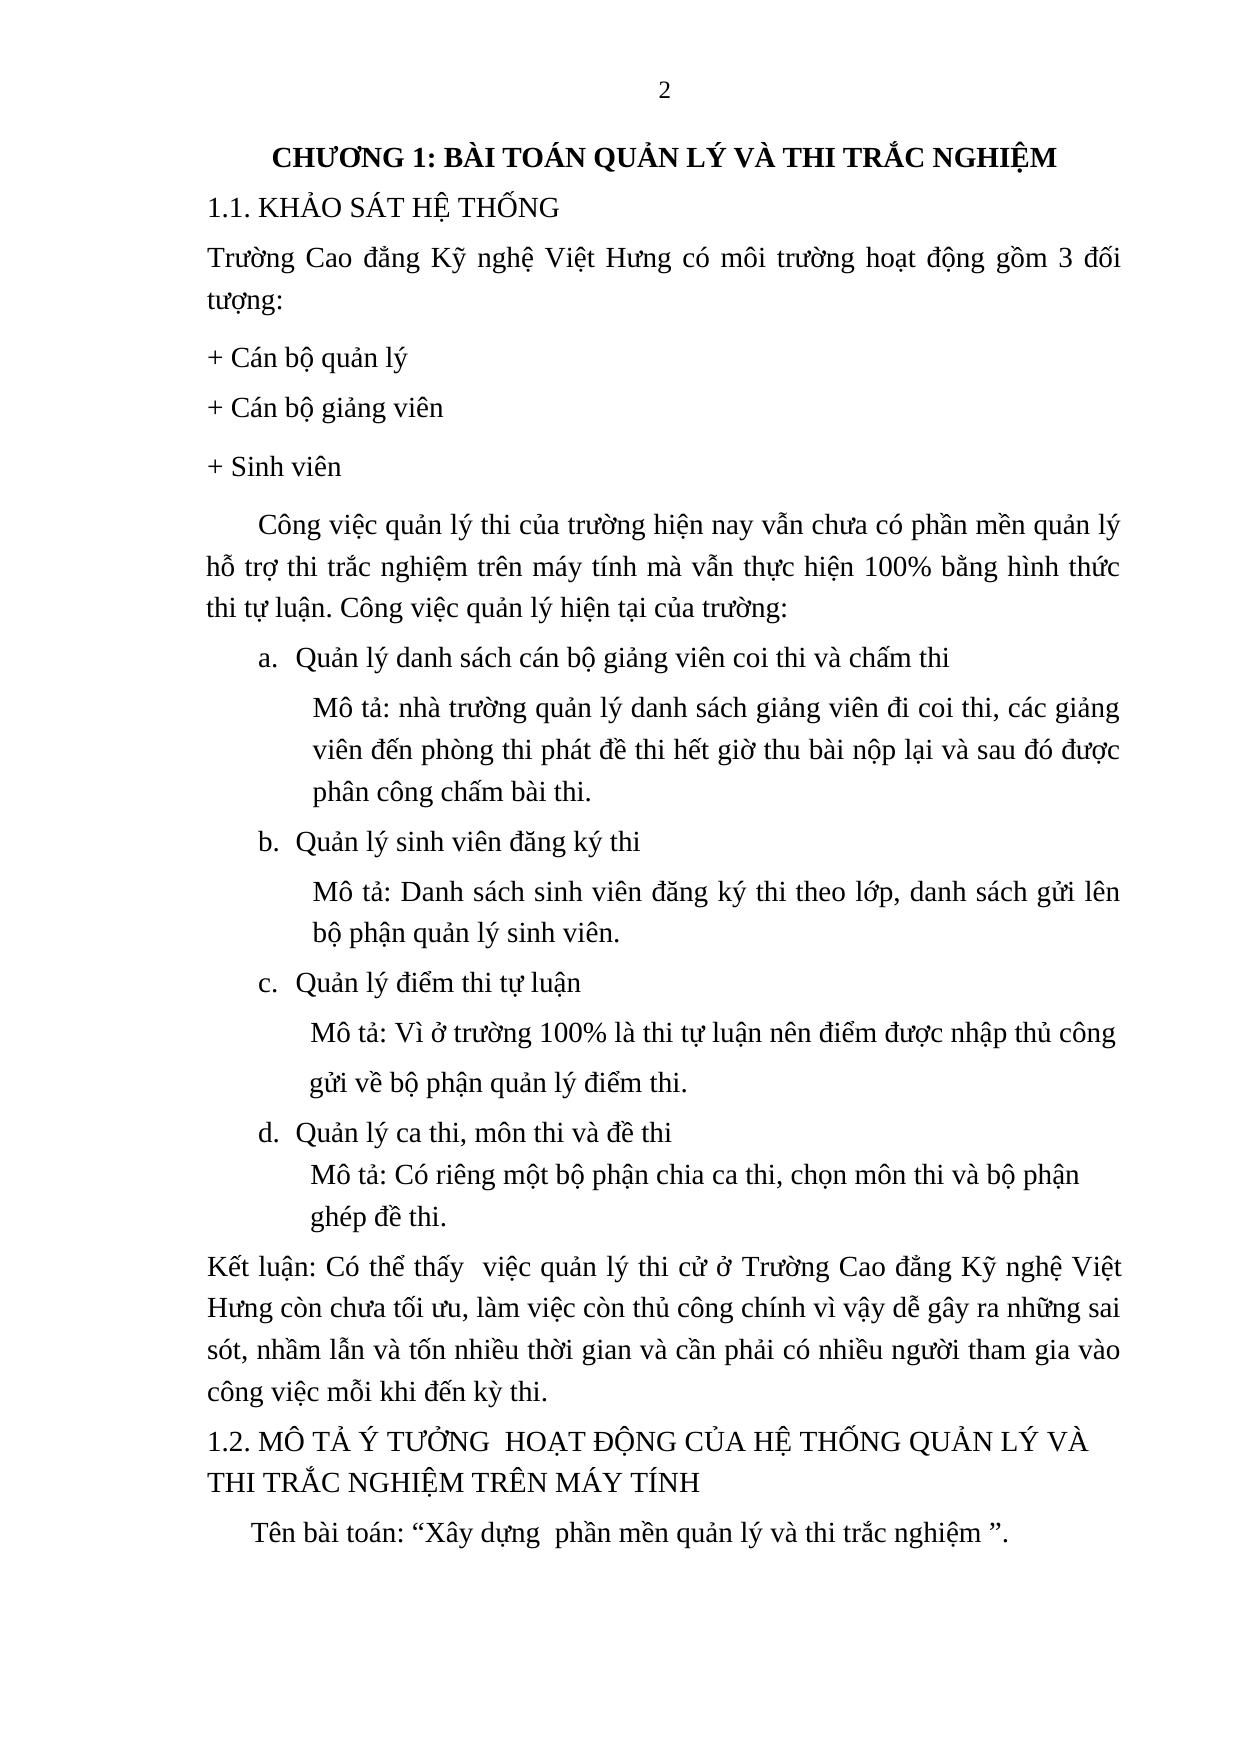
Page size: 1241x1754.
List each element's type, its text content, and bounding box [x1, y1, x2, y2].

list ghép đề thi. [295, 1191, 1122, 1232]
table_cell + Sinh viên [196, 433, 650, 491]
list Quản lý danh sách cán bộ giảng viên coi thi và chấm thi [258, 632, 1122, 674]
text Mô tả: Vì ở trường 100% là thi tự luận nên điểm được nhập thủ công [310, 1007, 1122, 1049]
subtitle 1.1. KHẢO SÁT HỆ THỐNG [207, 182, 1122, 224]
text Trường Cao đẳng Kỹ nghệ Việt Hưng có môi trường hoạt động gồm 3 đối tượng: [207, 232, 1122, 316]
text Công việc quản lý thi của trường hiện nay vẫn chưa có phần mền quản lý hỗ trợ thi trắc nghiệm trên máy tính mà vẫn thực hiện 100% bằng hình thức thi tự luận. Công việc quản lý hiện tại của trường: [206, 499, 1122, 624]
text Mô tả: Danh sách sinh viên đăng ký thi theo lớp, danh sách gửi lên bộ phận quản lý sinh viên. [312, 866, 1122, 949]
list Quản lý ca thi, môn thi và đề thi [258, 1107, 1122, 1149]
list Mô tả: Có riêng một bộ phận chia ca thi, chọn môn thi và bộ phận [310, 1149, 1122, 1191]
text gửi về bộ phận quản lý điểm thi. [207, 1057, 1122, 1099]
table_header + Cán bộ quản lý + Cán bộ giảng viên [196, 324, 650, 432]
text Tên bài toán: “Xây dựng phần mền quản lý và thi trắc nghiệm ”. [207, 1507, 1122, 1549]
list Quản lý sinh viên đăng ký thi [258, 816, 1122, 857]
list Quản lý điểm thi tự luận [258, 957, 1122, 999]
subtitle 1.2. MÔ TẢ Ý TƯỞNG HOẠT ĐỘNG CỦA HỆ THỐNG QUẢN LÝ VÀ THI TRẮC NGHIỆM TRÊN MÁY TÍNH [207, 1416, 1122, 1499]
text Kết luận: Có thể thấy việc quản lý thi cử ở Trường Cao đẳng Kỹ nghệ Việt Hưng còn chưa tối ưu, làm việc còn thủ công chính vì vậy dễ gây ra những sai sót, nhầm lẫn và tốn nhiều thời gian và cần phải có nhiều người tham gia vào công việc mỗi khi đến kỳ thi. [207, 1241, 1122, 1407]
subtitle CHƯƠNG 1: BÀI TOÁN QUẢN LÝ VÀ THI TRẮC NGHIỆM [207, 132, 1122, 174]
text Mô tả: nhà trường quản lý danh sách giảng viên đi coi thi, các giảng viên đến phòng thi phát đề thi hết giờ thu bài nộp lại và sau đó được phân công chấm bài thi. [312, 682, 1122, 807]
